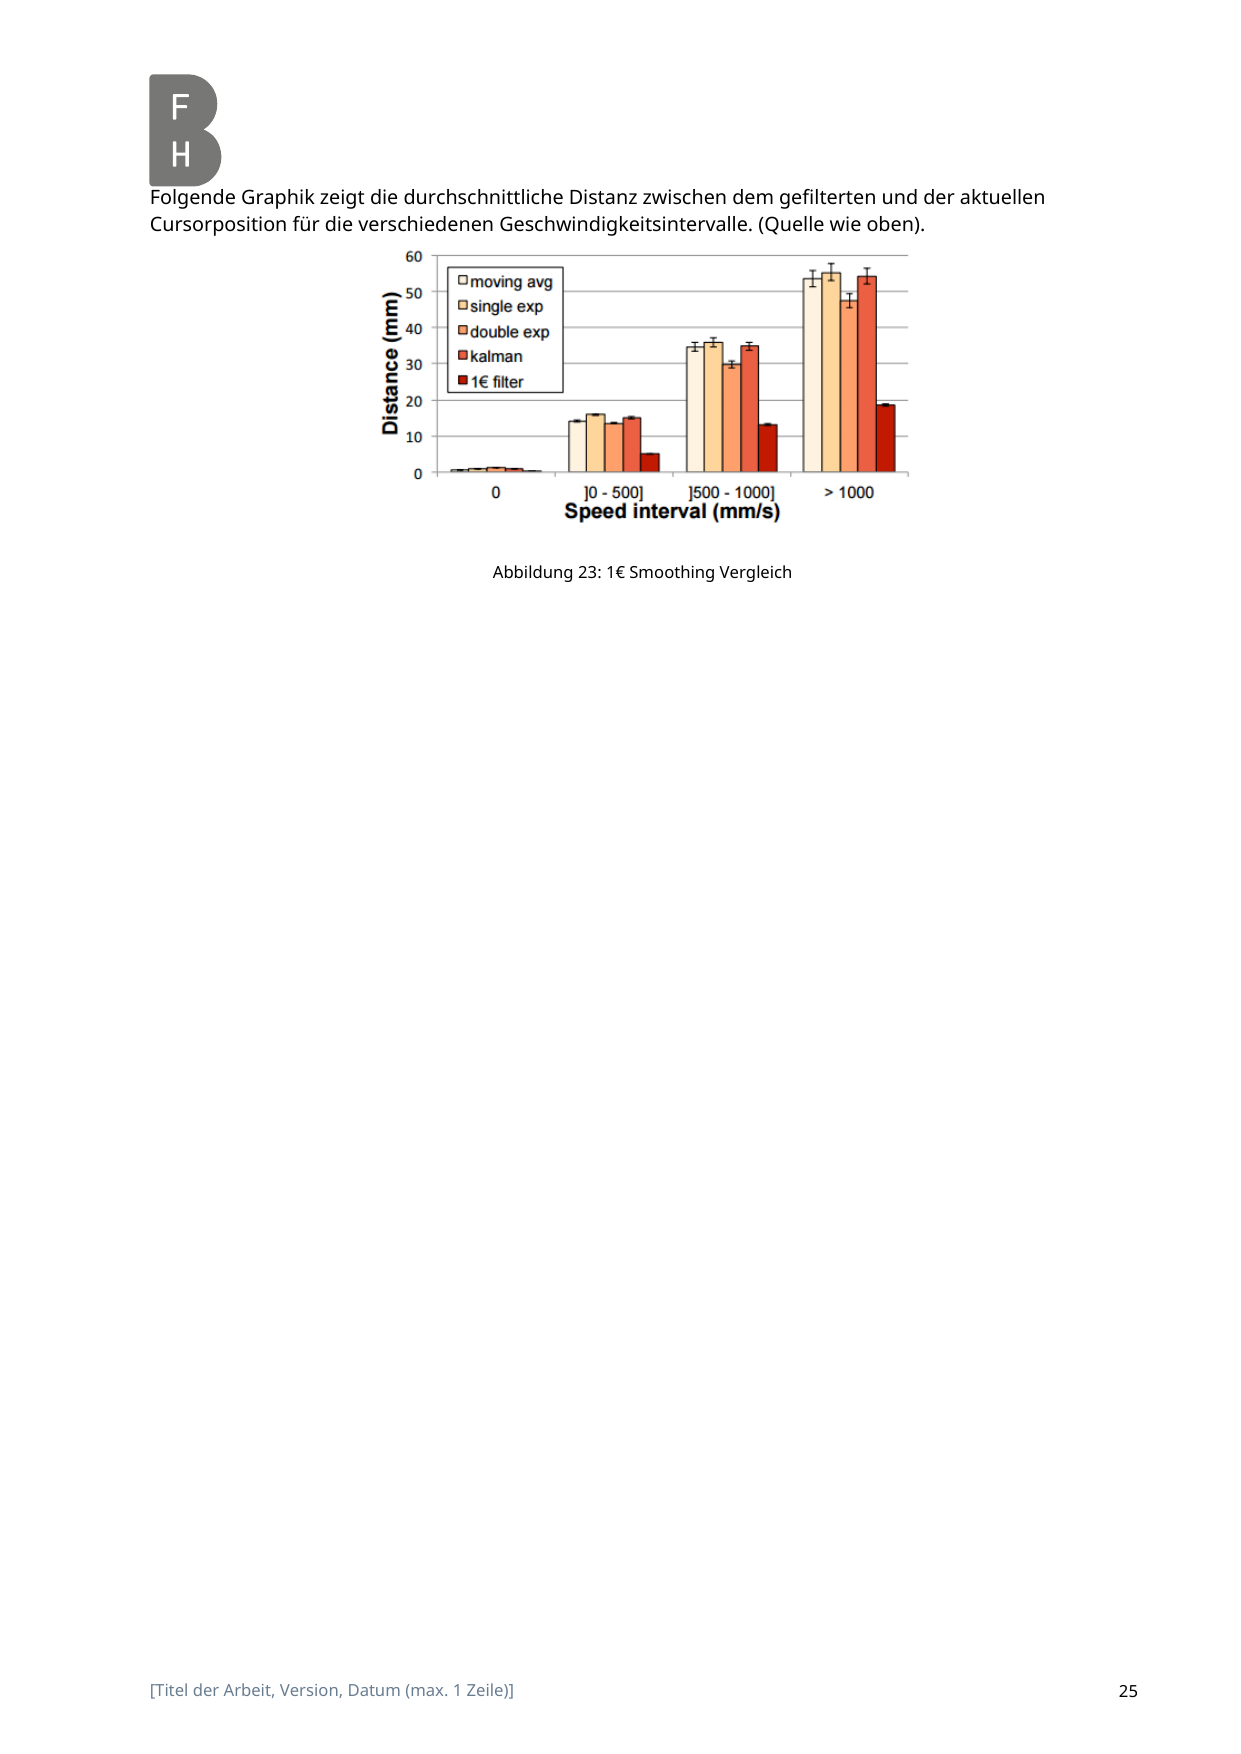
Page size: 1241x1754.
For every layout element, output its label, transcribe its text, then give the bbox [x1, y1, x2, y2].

text Abbildung : 1€ Smoothing Vergleich [149, 558, 1136, 584]
text Folgende Graphik zeigt die durchschnittliche Distanz zwischen dem gefilterten und der aktuellen Cursorposition für die verschiedenen Geschwindigkeitsintervalle. (Quelle wie oben). [149, 183, 1136, 237]
picture [347, 237, 938, 546]
